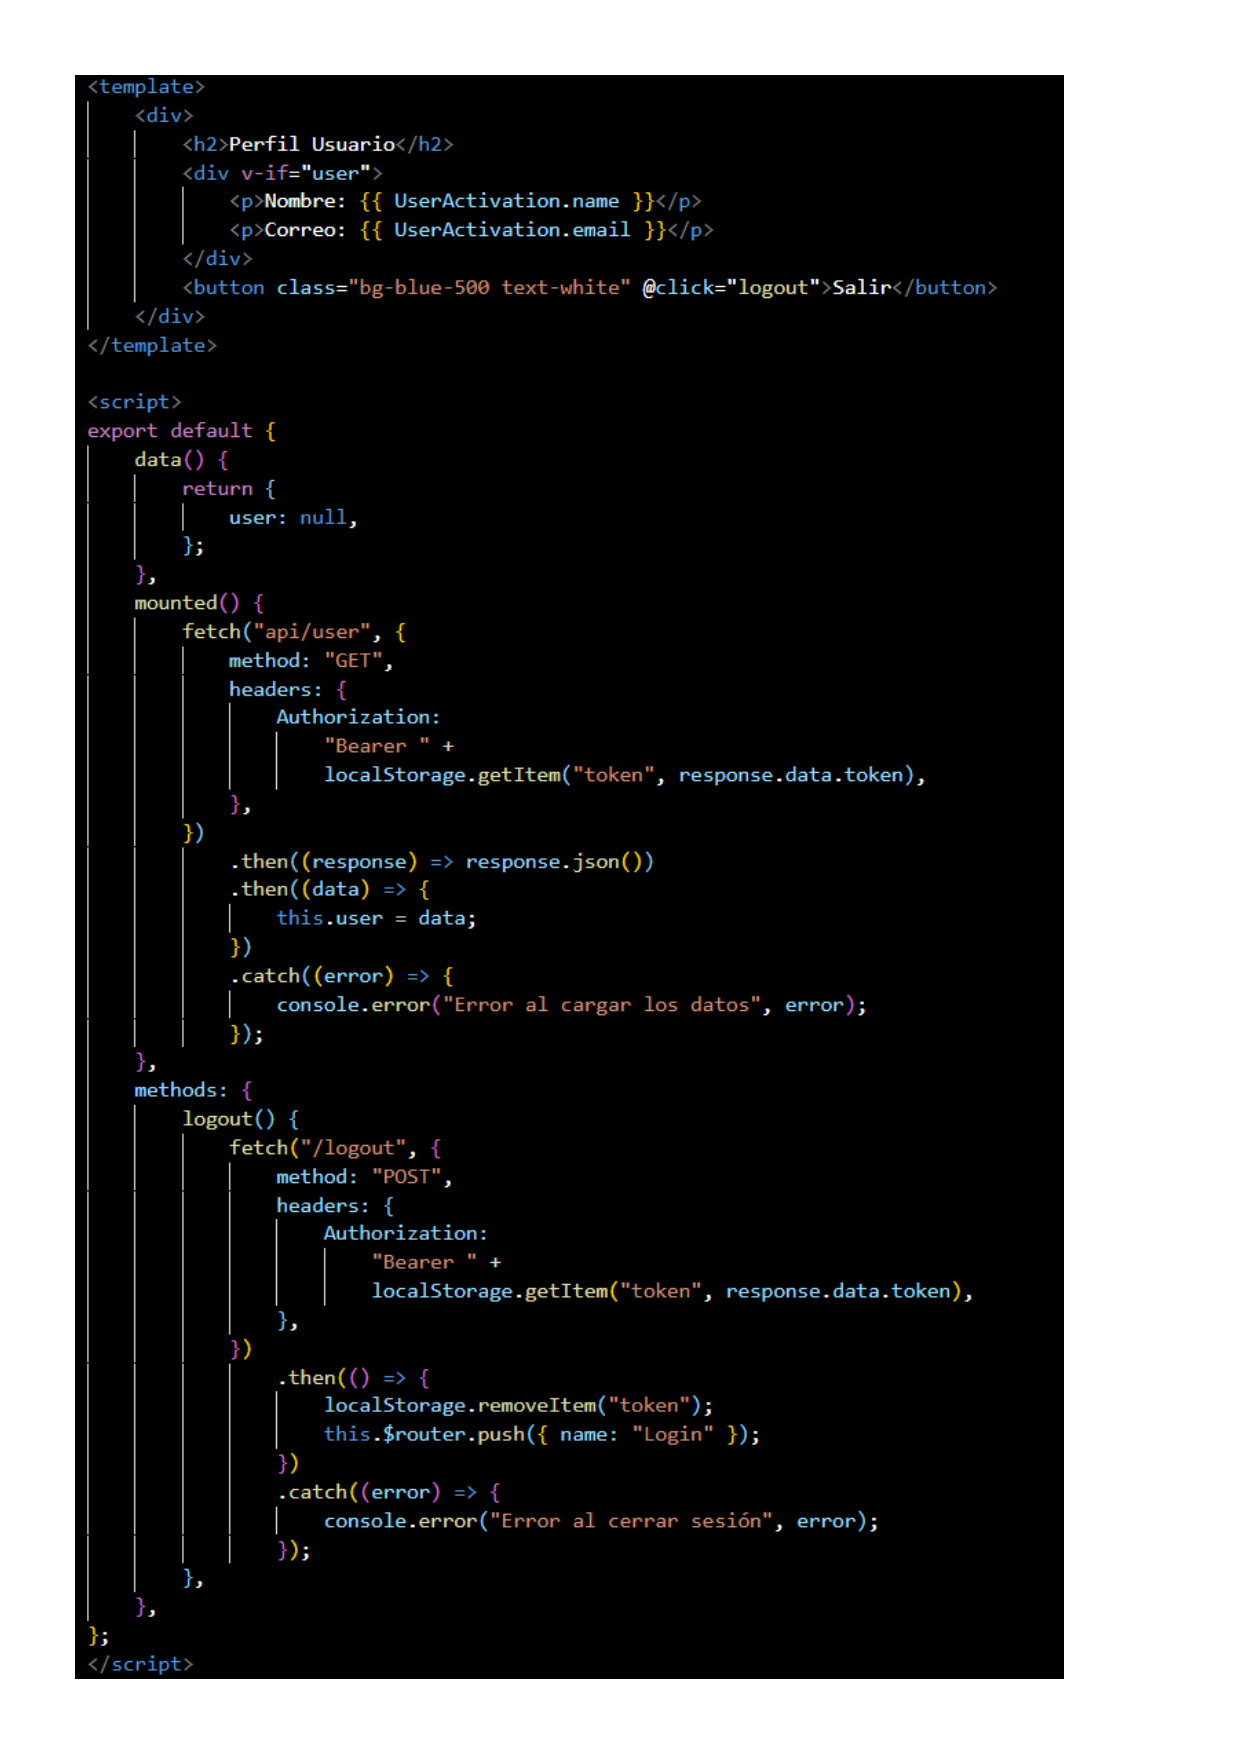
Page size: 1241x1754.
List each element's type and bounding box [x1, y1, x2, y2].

picture [75, 75, 1064, 1679]
